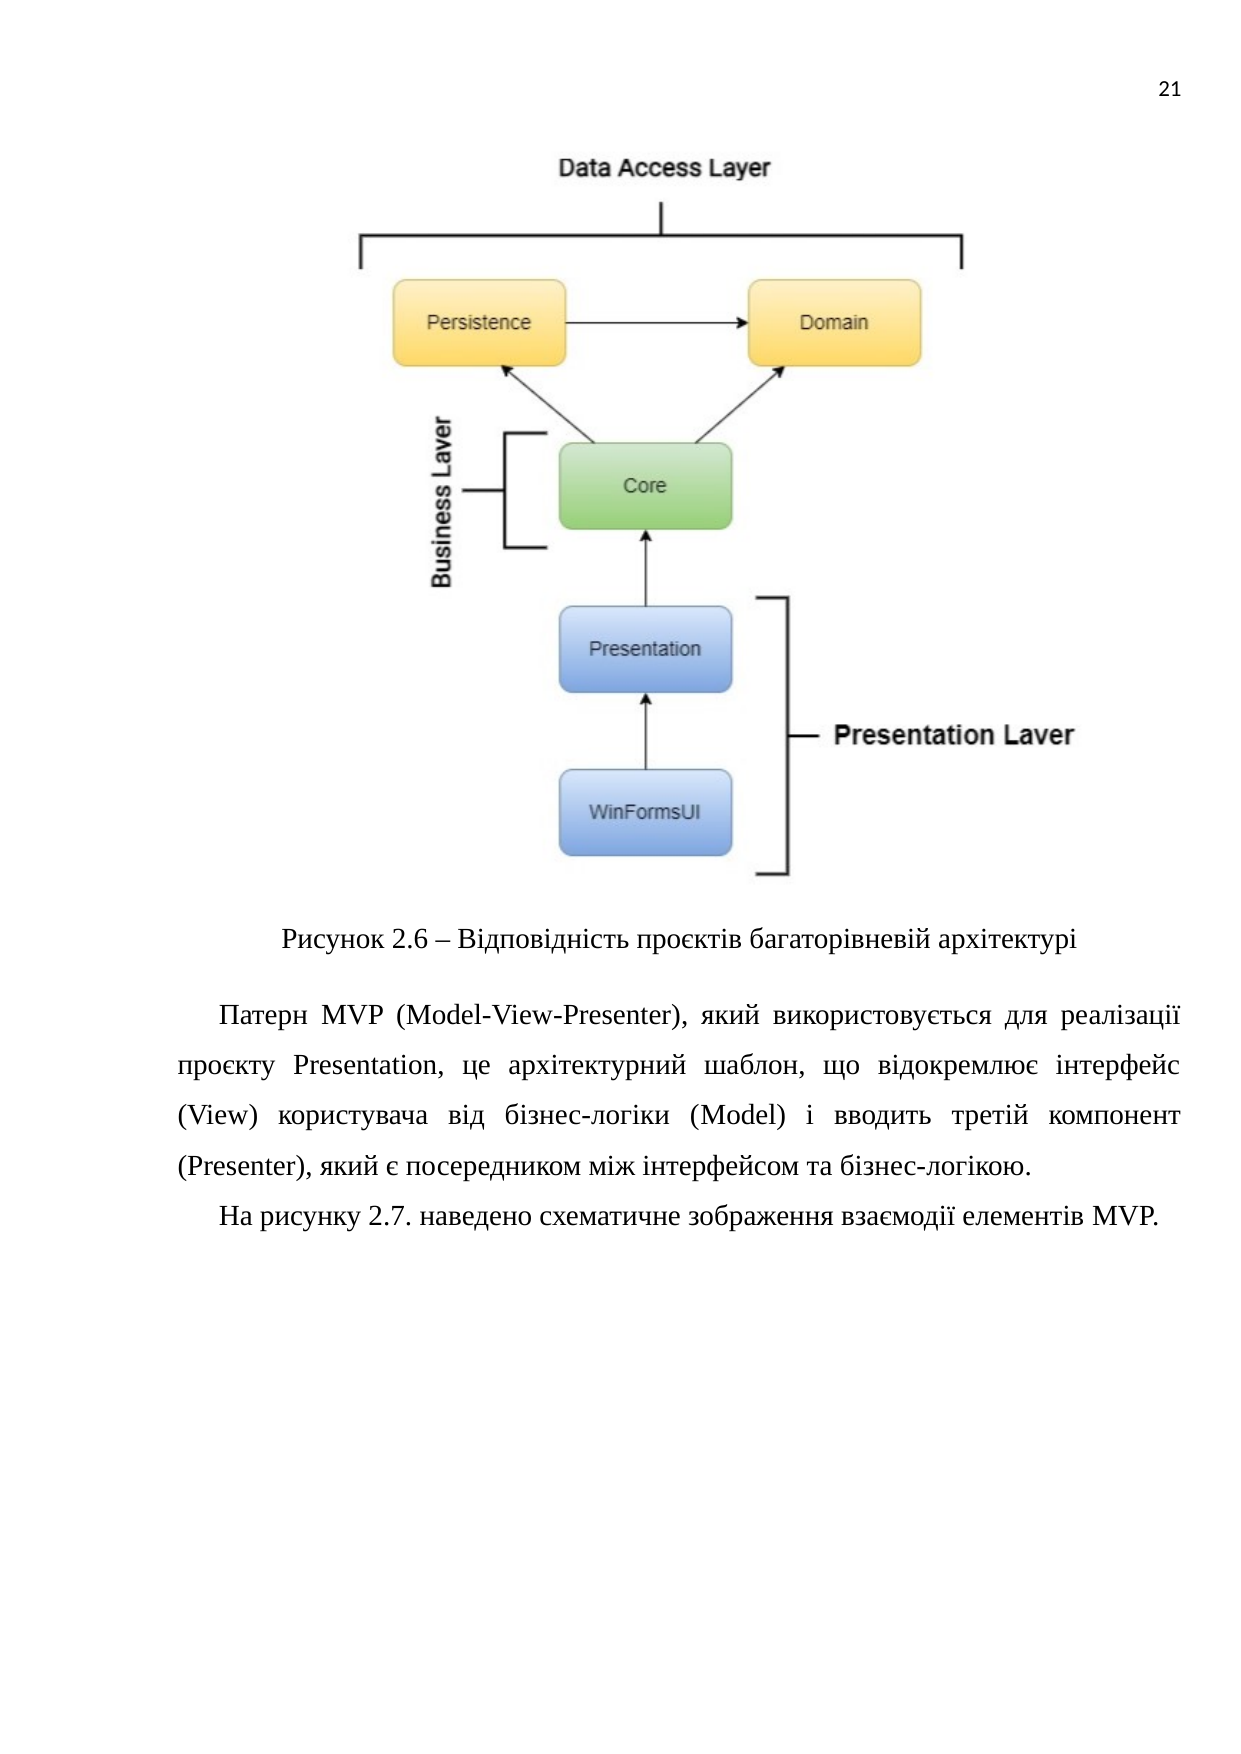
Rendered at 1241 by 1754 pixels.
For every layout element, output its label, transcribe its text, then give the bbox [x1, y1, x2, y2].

text Патерн MVP (Model-View-Presenter), який використовується для реалізації проєкту Presentation, це архітектурний шаблон, що відокремлює інтерфейс (View) користувача від бізнес-логіки (Model) і вводить третій компонент (Presenter), який є посередником між інтерфейсом та бізнес-логікою. [177, 997, 1181, 1181]
picture [314, 130, 1086, 895]
text На рисунку 2.7. наведено схематичне зображення взаємодії елементів MVP. [177, 1198, 1181, 1232]
text Рисунок 2.6 – Відповідність проєктів багаторівневій архітектурі [177, 921, 1181, 955]
